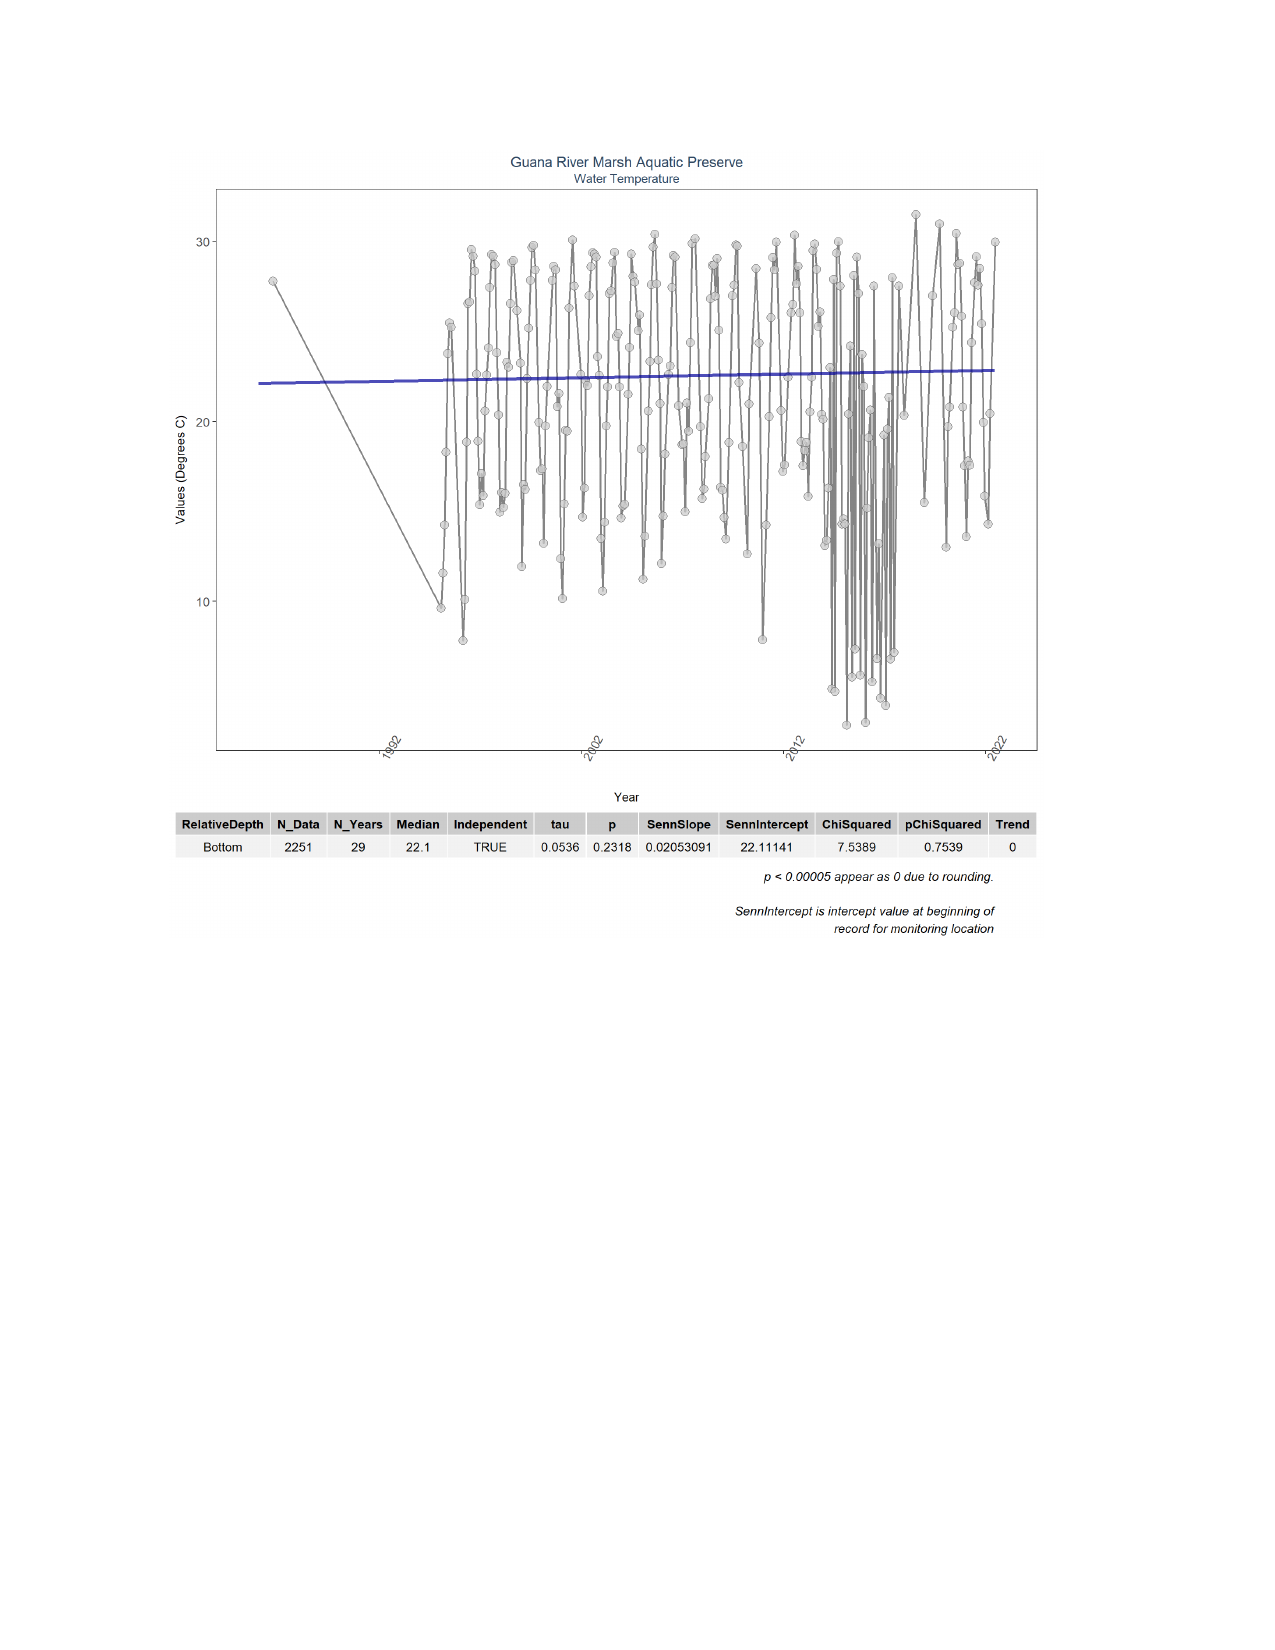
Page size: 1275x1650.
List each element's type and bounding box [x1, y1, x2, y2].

picture [168, 150, 1044, 938]
